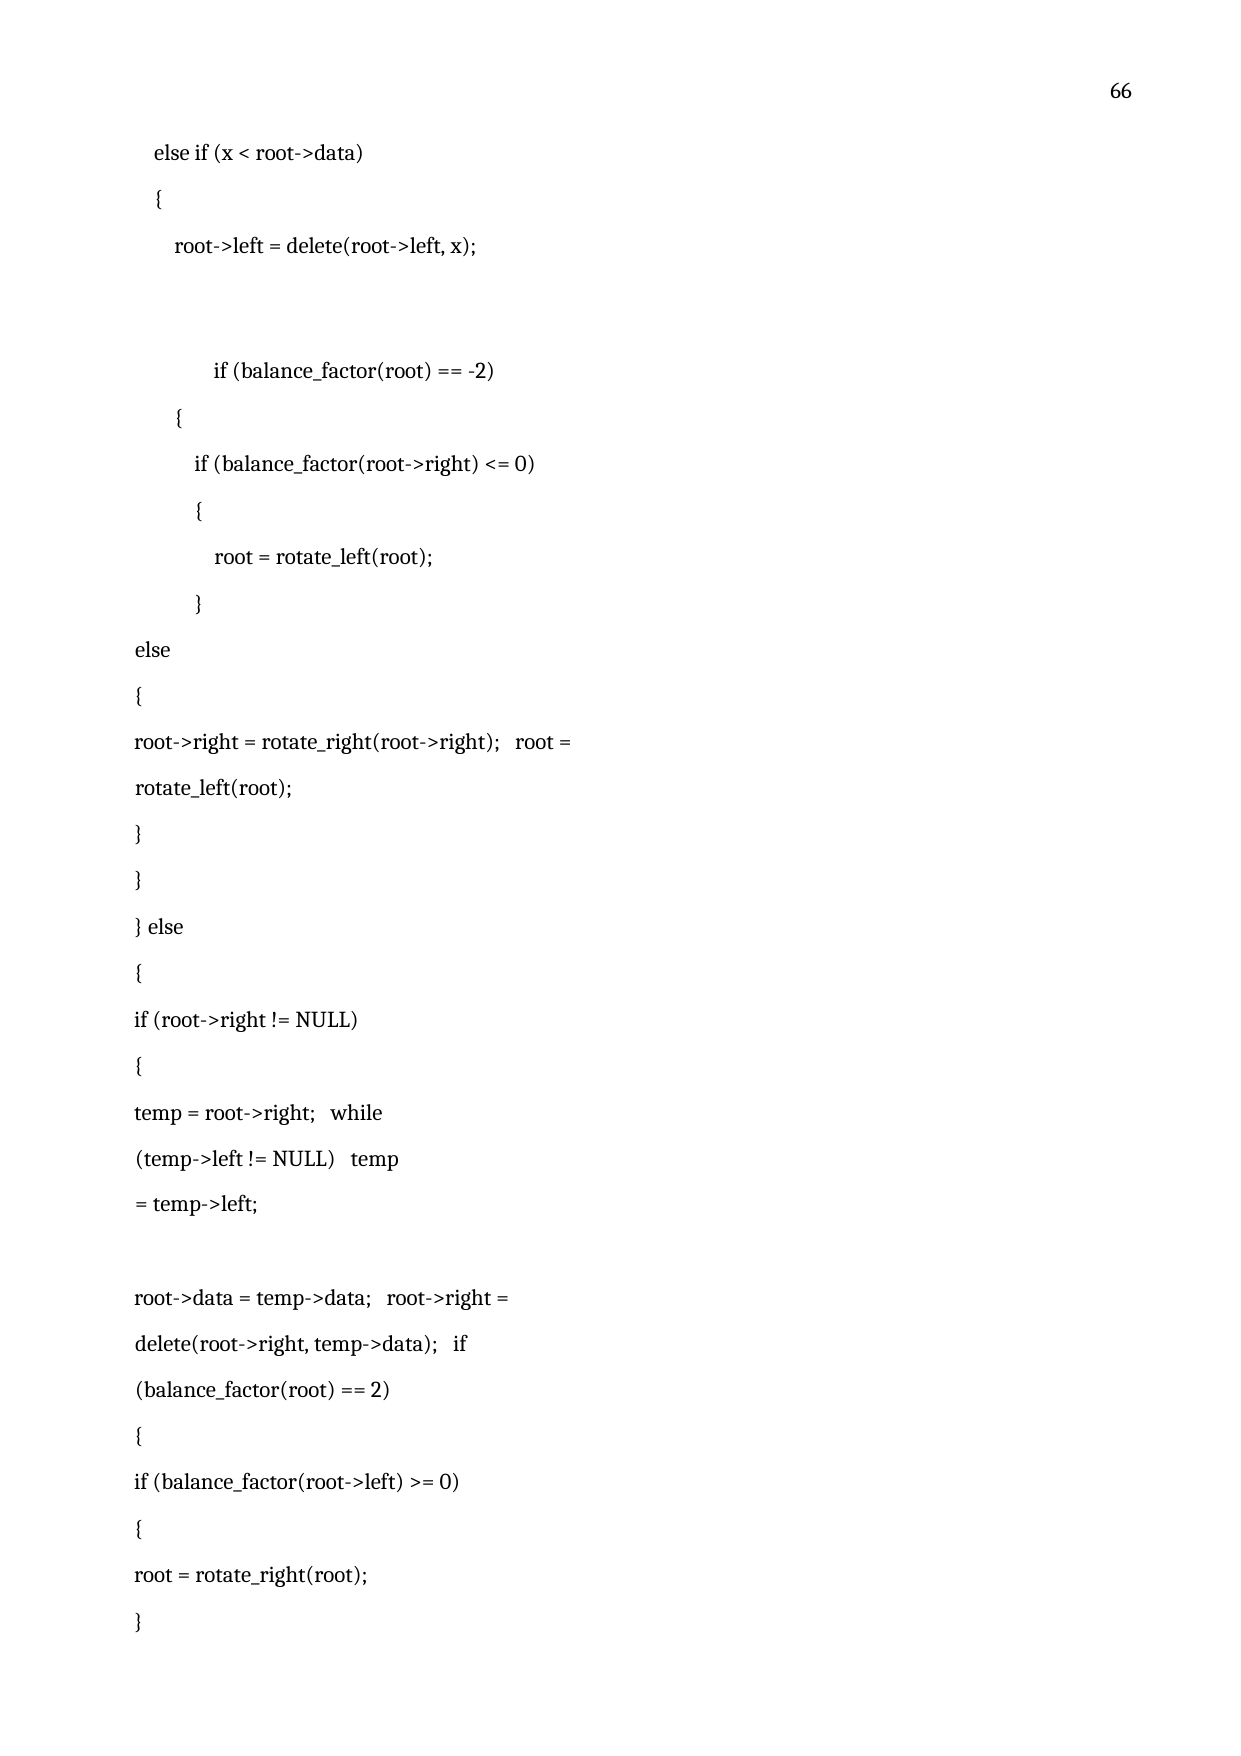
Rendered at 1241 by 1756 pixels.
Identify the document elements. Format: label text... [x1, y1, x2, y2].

text { [134, 1423, 595, 1449]
text } [134, 1609, 595, 1635]
text } [134, 867, 595, 893]
text } [134, 821, 595, 847]
text } else [134, 914, 187, 940]
text { [134, 1053, 595, 1079]
text } else [134, 591, 258, 663]
text if (balance_factor(root->left) >= 0) [134, 1469, 595, 1496]
text root->data = temp->data; root->right = delete(root->right, temp->data); if (balance_factor(root) == 2) [134, 1285, 584, 1403]
text { [134, 186, 595, 212]
text { [134, 1516, 595, 1542]
text else if (x < root->data) [134, 139, 595, 166]
text { [134, 682, 595, 709]
text root->left = delete(root->left, x); [134, 233, 595, 259]
text { [134, 404, 595, 431]
text if (balance_factor(root) == -2) [134, 358, 1136, 384]
text root->right = rotate_right(root->right); root = rotate_left(root); [134, 729, 573, 801]
text { [134, 497, 595, 524]
text root = rotate_left(root); [134, 544, 595, 570]
text if (balance_factor(root->right) <= 0) [134, 451, 595, 477]
text { [134, 960, 595, 986]
text temp = root->right; while (temp->left != NULL) temp = temp->left; [134, 1099, 399, 1217]
text if (root->right != NULL) [134, 1006, 595, 1033]
text root = rotate_right(root); [134, 1562, 595, 1589]
